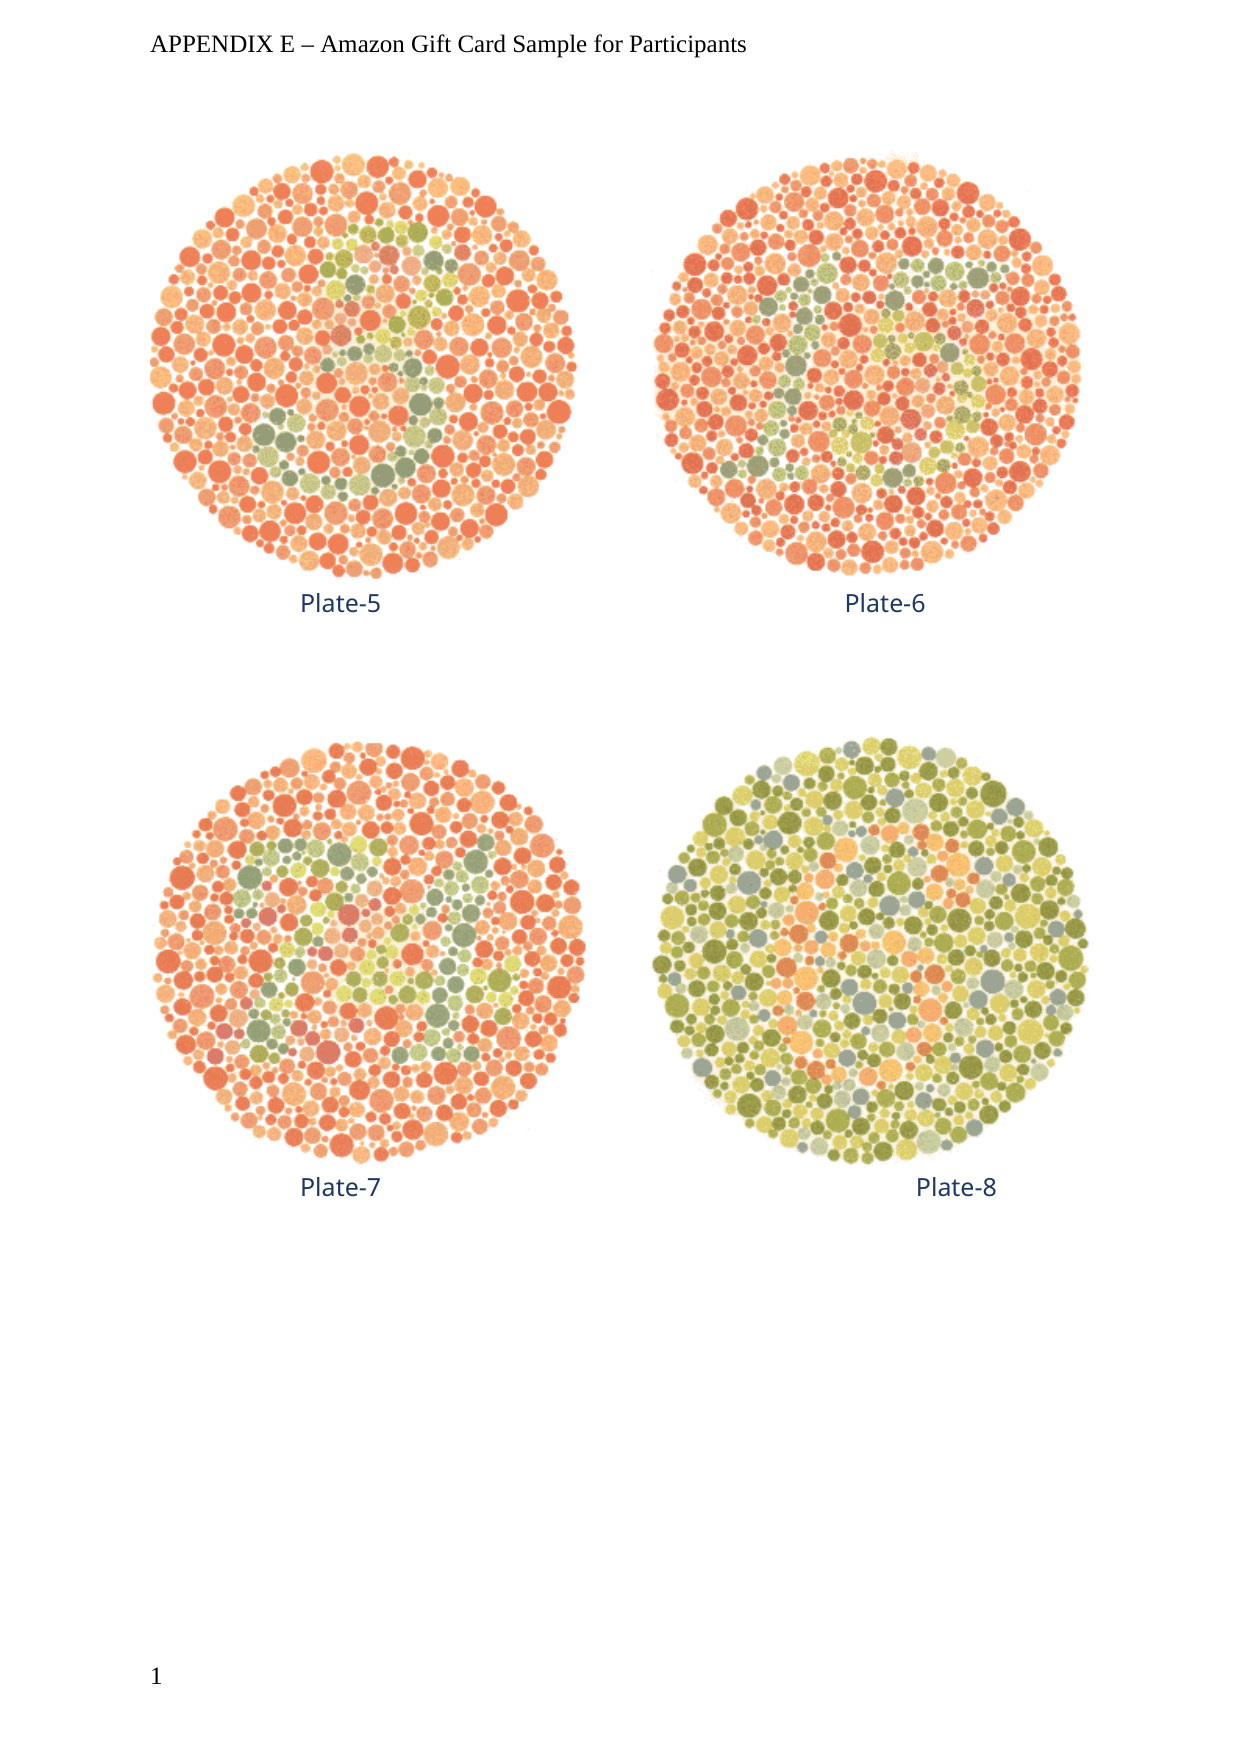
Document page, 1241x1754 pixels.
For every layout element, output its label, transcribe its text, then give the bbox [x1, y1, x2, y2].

picture [150, 150, 589, 582]
picture [650, 150, 1089, 582]
subtitle Plate-7 Plate-8 [225, 1170, 1090, 1204]
subtitle Plate-5 Plate-6 [225, 585, 1090, 619]
picture [150, 734, 589, 1166]
picture [650, 734, 1089, 1166]
